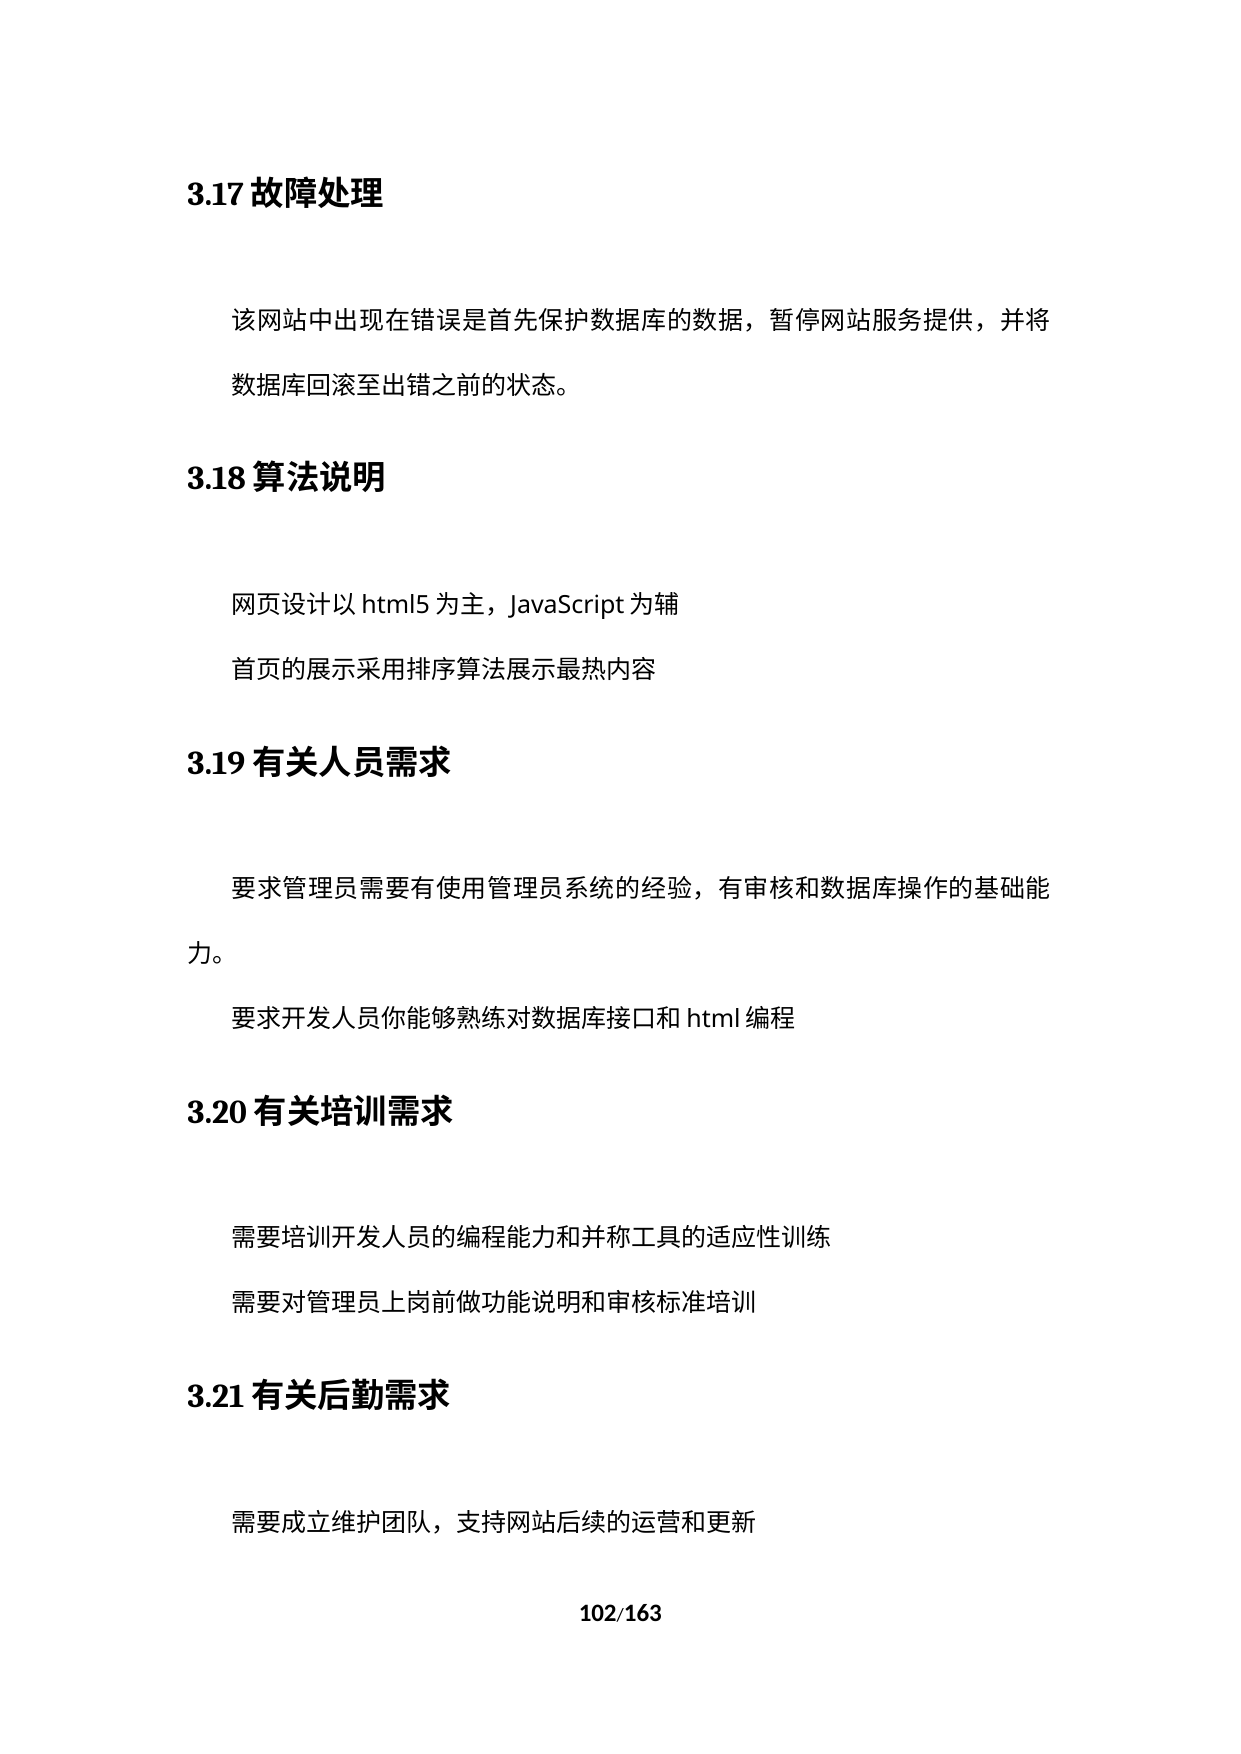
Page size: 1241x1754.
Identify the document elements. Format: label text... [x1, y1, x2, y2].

text 要求管理员需要有使用管理员系统的经验，有审核和数据库操作的基础能力。 [187, 854, 1053, 984]
text 该网站中出现在错误是首先保护数据库的数据，暂停网站服务提供，并将数据库回滚至出错之前的状态。 [231, 286, 1053, 416]
text 需要成立维护团队，支持网站后续的运营和更新 [187, 1488, 1053, 1553]
text 首页的展示采用排序算法展示最热内容 [187, 635, 1053, 700]
subtitle 3.21有关后勤需求 [187, 1361, 1053, 1426]
subtitle 3.17故障处理 [187, 158, 1053, 223]
subtitle 3.20有关培训需求 [187, 1076, 1053, 1141]
subtitle 3.19有关人员需求 [187, 727, 1053, 792]
subtitle 3.18算法说明 [187, 443, 1053, 508]
text 要求开发人员你能够熟练对数据库接口和html编程 [187, 984, 1053, 1049]
text 需要培训开发人员的编程能力和并称工具的适应性训练 [187, 1203, 1053, 1268]
text 网页设计以html5为主，JavaScript为辅 [187, 570, 1053, 635]
text 需要对管理员上岗前做功能说明和审核标准培训 [187, 1268, 1053, 1333]
